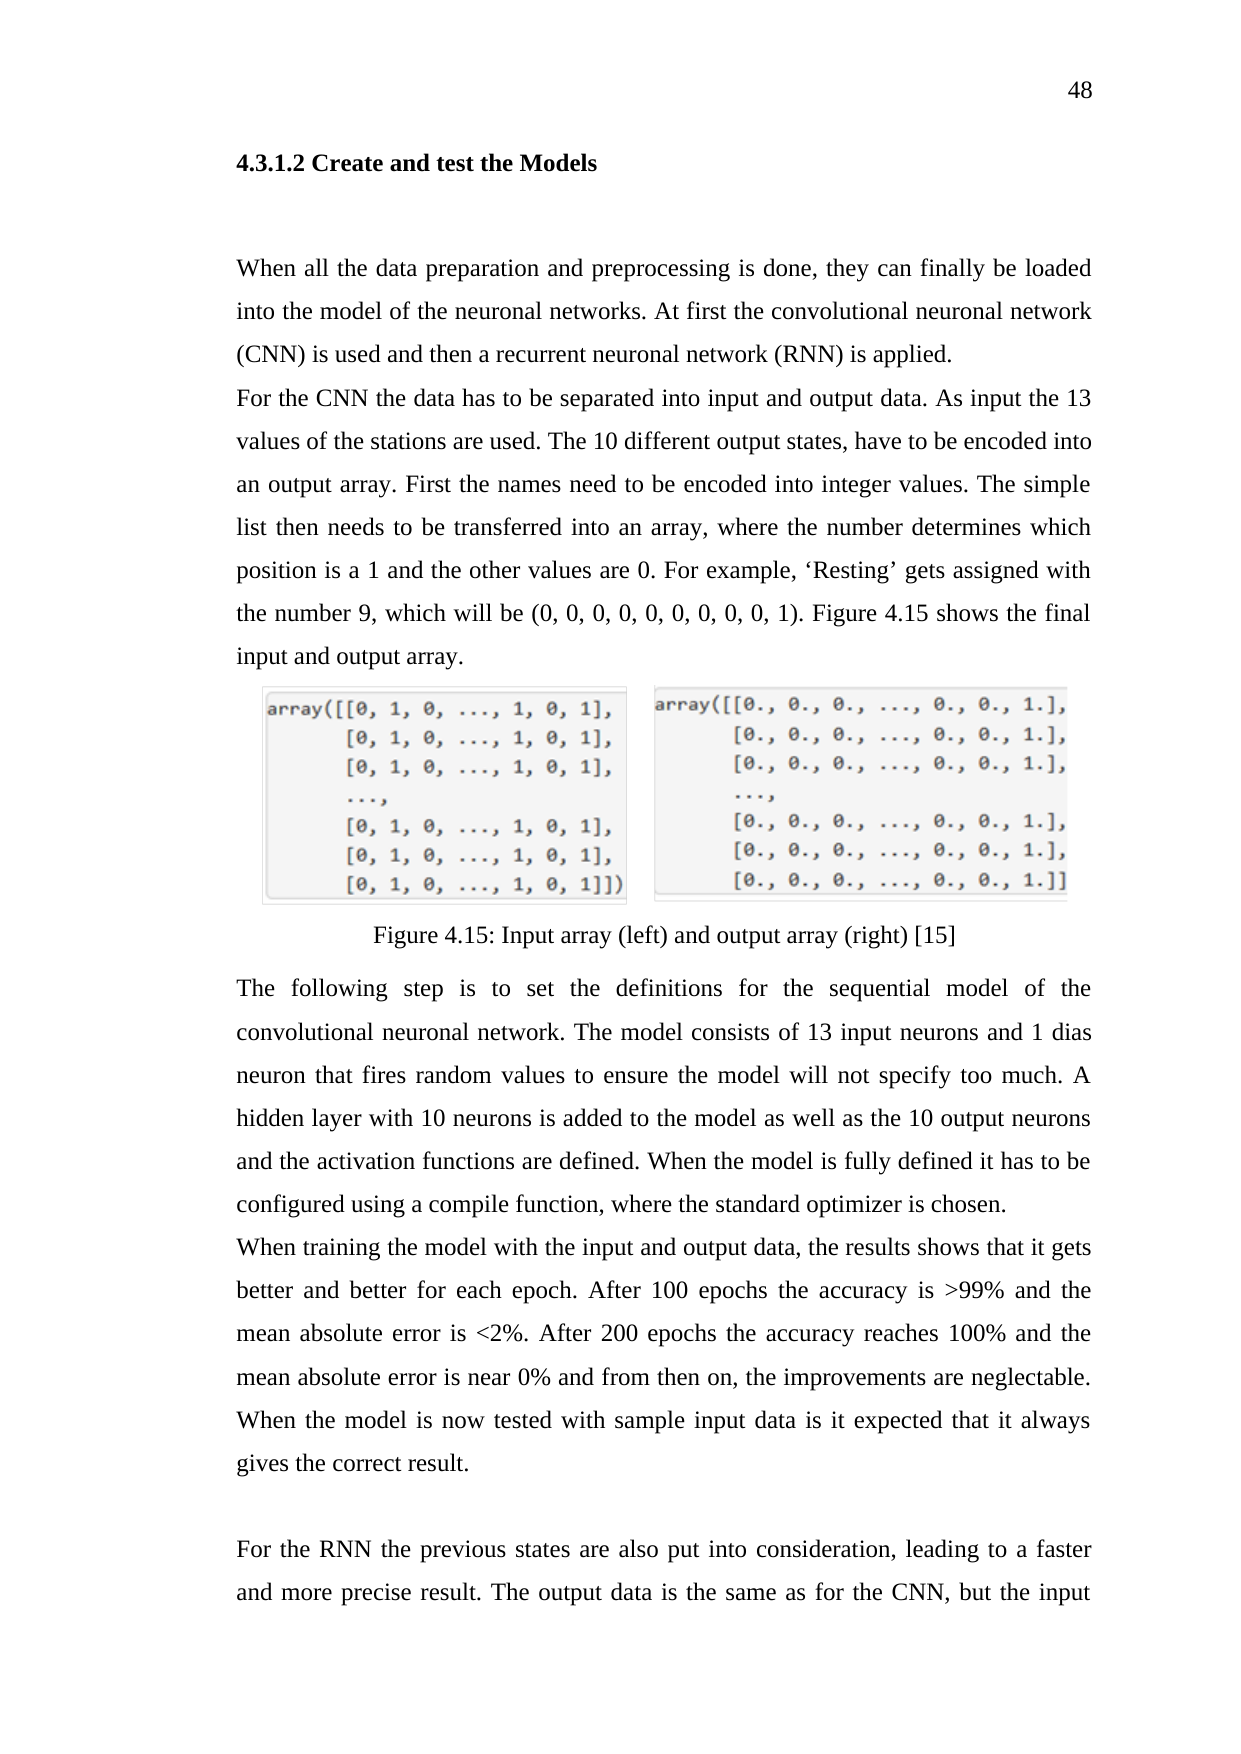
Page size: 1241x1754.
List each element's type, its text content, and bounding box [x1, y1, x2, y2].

text When all the data preparation and preprocessing is done, they can finally be loaded into the model of the neuronal networks. At first the convolutional neuronal network (CNN) is used and then a recurrent neuronal network (RNN) is applied. [236, 253, 1092, 368]
picture [261, 685, 1068, 906]
text The following step is to set the definitions for the sequential model of the convolutional neuronal network. The model consists of 13 input neurons and 1 dias neuron that fires random values to ensure the model will not specify too much. A hidden layer with 10 neurons is added to the model as well as the 10 output neurons and the activation functions are defined. When the model is fully defined it has to be configured using a compile function, where the standard optimizer is chosen. [236, 973, 1092, 1218]
text For the CNN the data has to be separated into input and output data. As input the 13 values of the stations are used. The 10 different output states, have to be encoded into an output array. First the names need to be encoded into integer values. The simple list then needs to be transferred into an array, where the number determines which position is a 1 and the other values are 0. For example, ‘Resting’ gets assigned with the number 9, which will be (0, 0, 0, 0, 0, 0, 0, 0, 0, 1). Figure 4.15 shows the final input and output array. [236, 383, 1092, 670]
text When training the model with the input and output data, the results shows that it gets better and better for each epoch. After 100 epochs the accuracy is >99% and the mean absolute error is <2%. After 200 epochs the accuracy reaches 100% and the mean absolute error is near 0% and from then on, the improvements are neglectable. When the model is now tested with sample input data is it expected that it always gives the correct result. [236, 1232, 1092, 1477]
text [236, 1534, 1092, 1606]
subtitle Create and test the Models [236, 148, 1092, 176]
